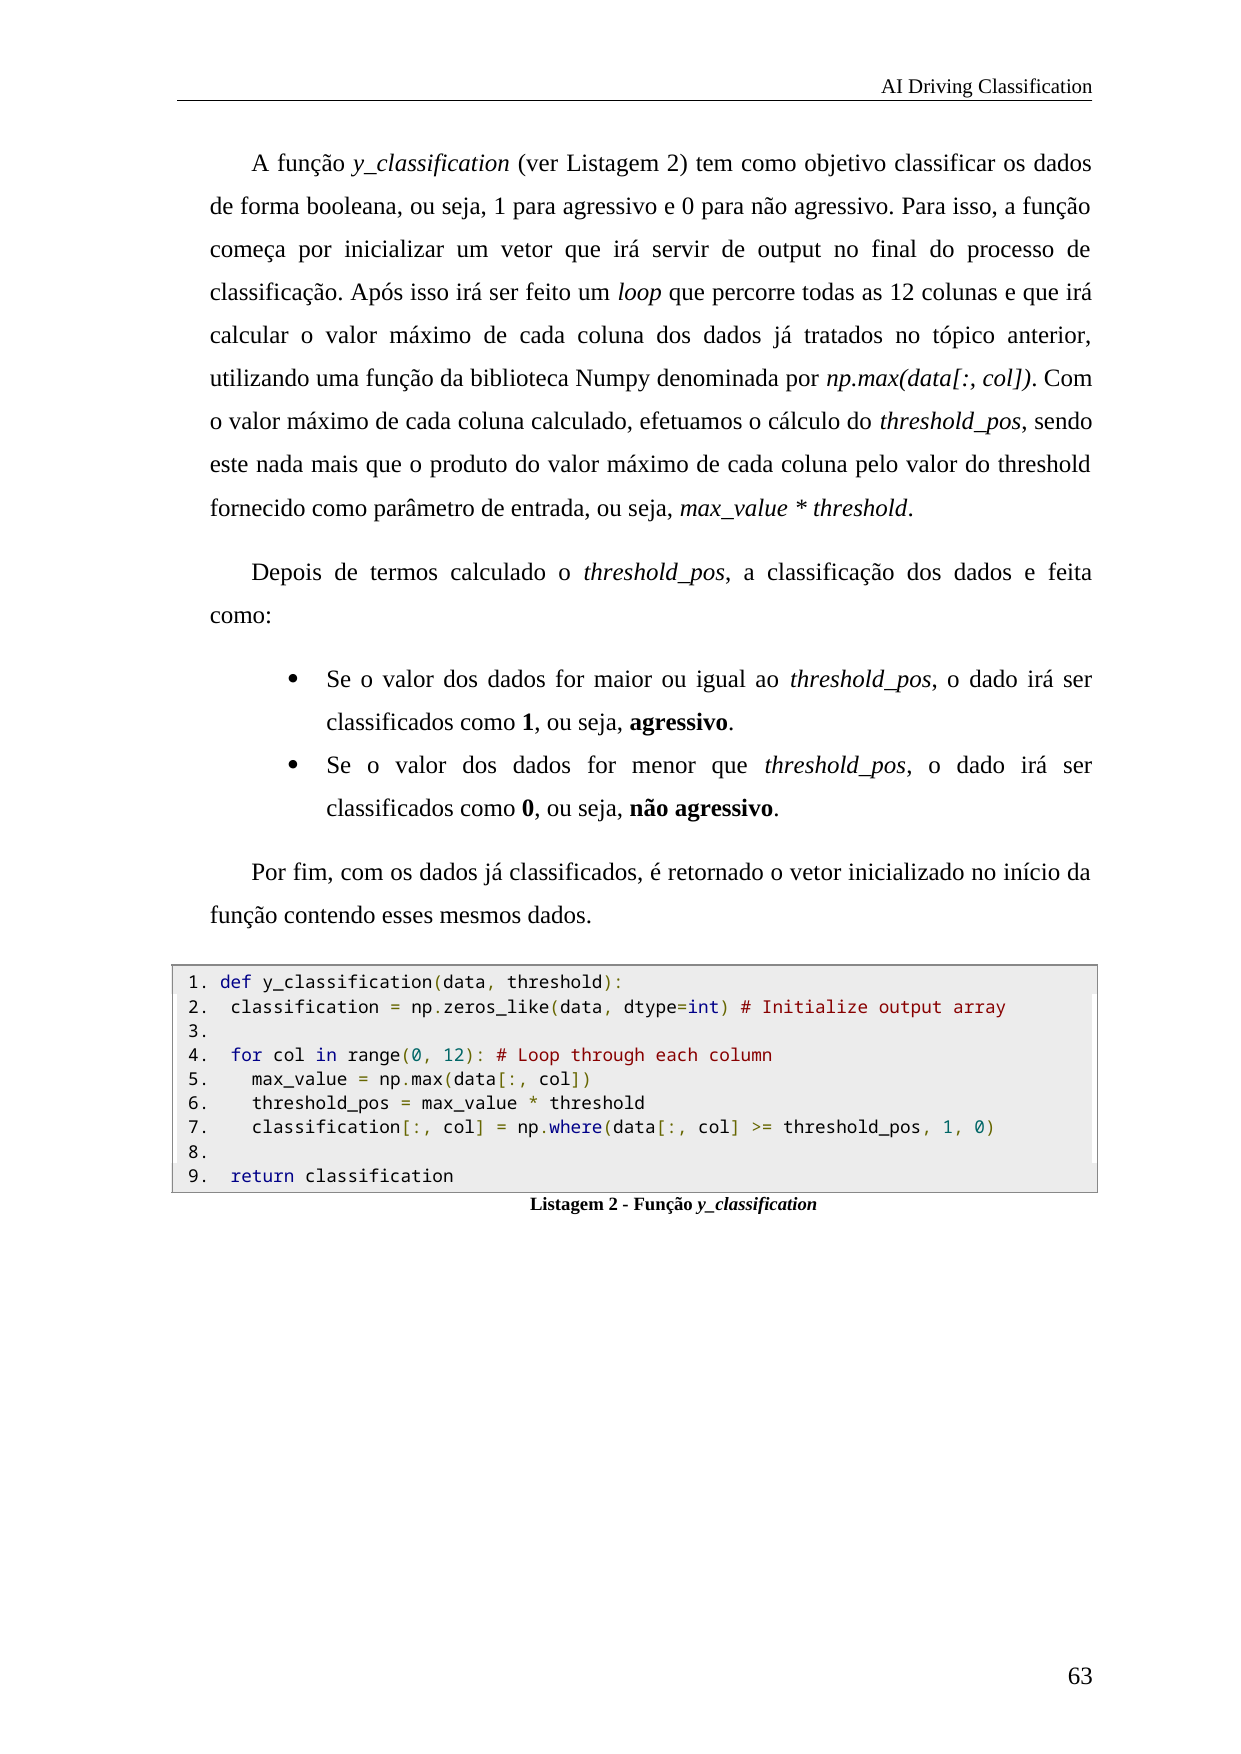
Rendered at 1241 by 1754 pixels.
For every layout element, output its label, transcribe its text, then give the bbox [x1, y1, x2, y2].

text 7. classification[:, col] = np.where(data[:, col] >= threshold_pos, 1, 0) [177, 1115, 1092, 1139]
text 3. [177, 1018, 1092, 1042]
text 2. classification = np.zeros_like(data, dtype=int) # Initialize output array [177, 994, 1092, 1018]
text 8. [177, 1139, 1092, 1157]
text 5. max_value = np.max(data[:, col]) [177, 1067, 1092, 1091]
text A função y_classification (ver Listagem 2) tem como objetivo classificar os dados de forma booleana, ou seja, 1 para agressivo e 0 para não agressivo. Para isso, a função começa por inicializar um vetor que irá servir de output no final do processo de classificação. Após isso irá ser feito um loop que percorre todas as 12 colunas e que irá calcular o valor máximo de cada coluna dos dados já tratados no tópico anterior, utilizando uma função da biblioteca Numpy denominada por np.max(data[:, col]). Com o valor máximo de cada coluna calculado, efetuamos o cálculo do threshold_pos, sendo este nada mais que o produto do valor máximo de cada coluna pelo valor do threshold fornecido como parâmetro de entrada, ou seja, max_value * threshold. [209, 148, 1092, 521]
list Se o valor dos dados for maior ou igual ao threshold_pos, o dado irá ser classificados como 1, ou seja, agressivo. [288, 664, 1092, 736]
text Listagem 2 - Função y_classification [256, 1193, 1092, 1215]
text 6. threshold_pos = max_value * threshold [177, 1091, 1092, 1115]
text Depois de termos calculado o threshold_pos, a classificação dos dados e feita como: [209, 557, 1092, 628]
text Por fim, com os dados já classificados, é retornado o vetor inicializado no início da função contendo esses mesmos dados. [209, 857, 1092, 929]
text 1. def y_classification(data, threshold): [173, 966, 1097, 994]
text 4. for col in range(0, 12): # Loop through each column [177, 1042, 1092, 1067]
text 9. return classification [173, 1157, 1097, 1192]
list Se o valor dos dados for menor que threshold_pos, o dado irá ser classificados como 0, ou seja, não agressivo. [288, 750, 1092, 822]
